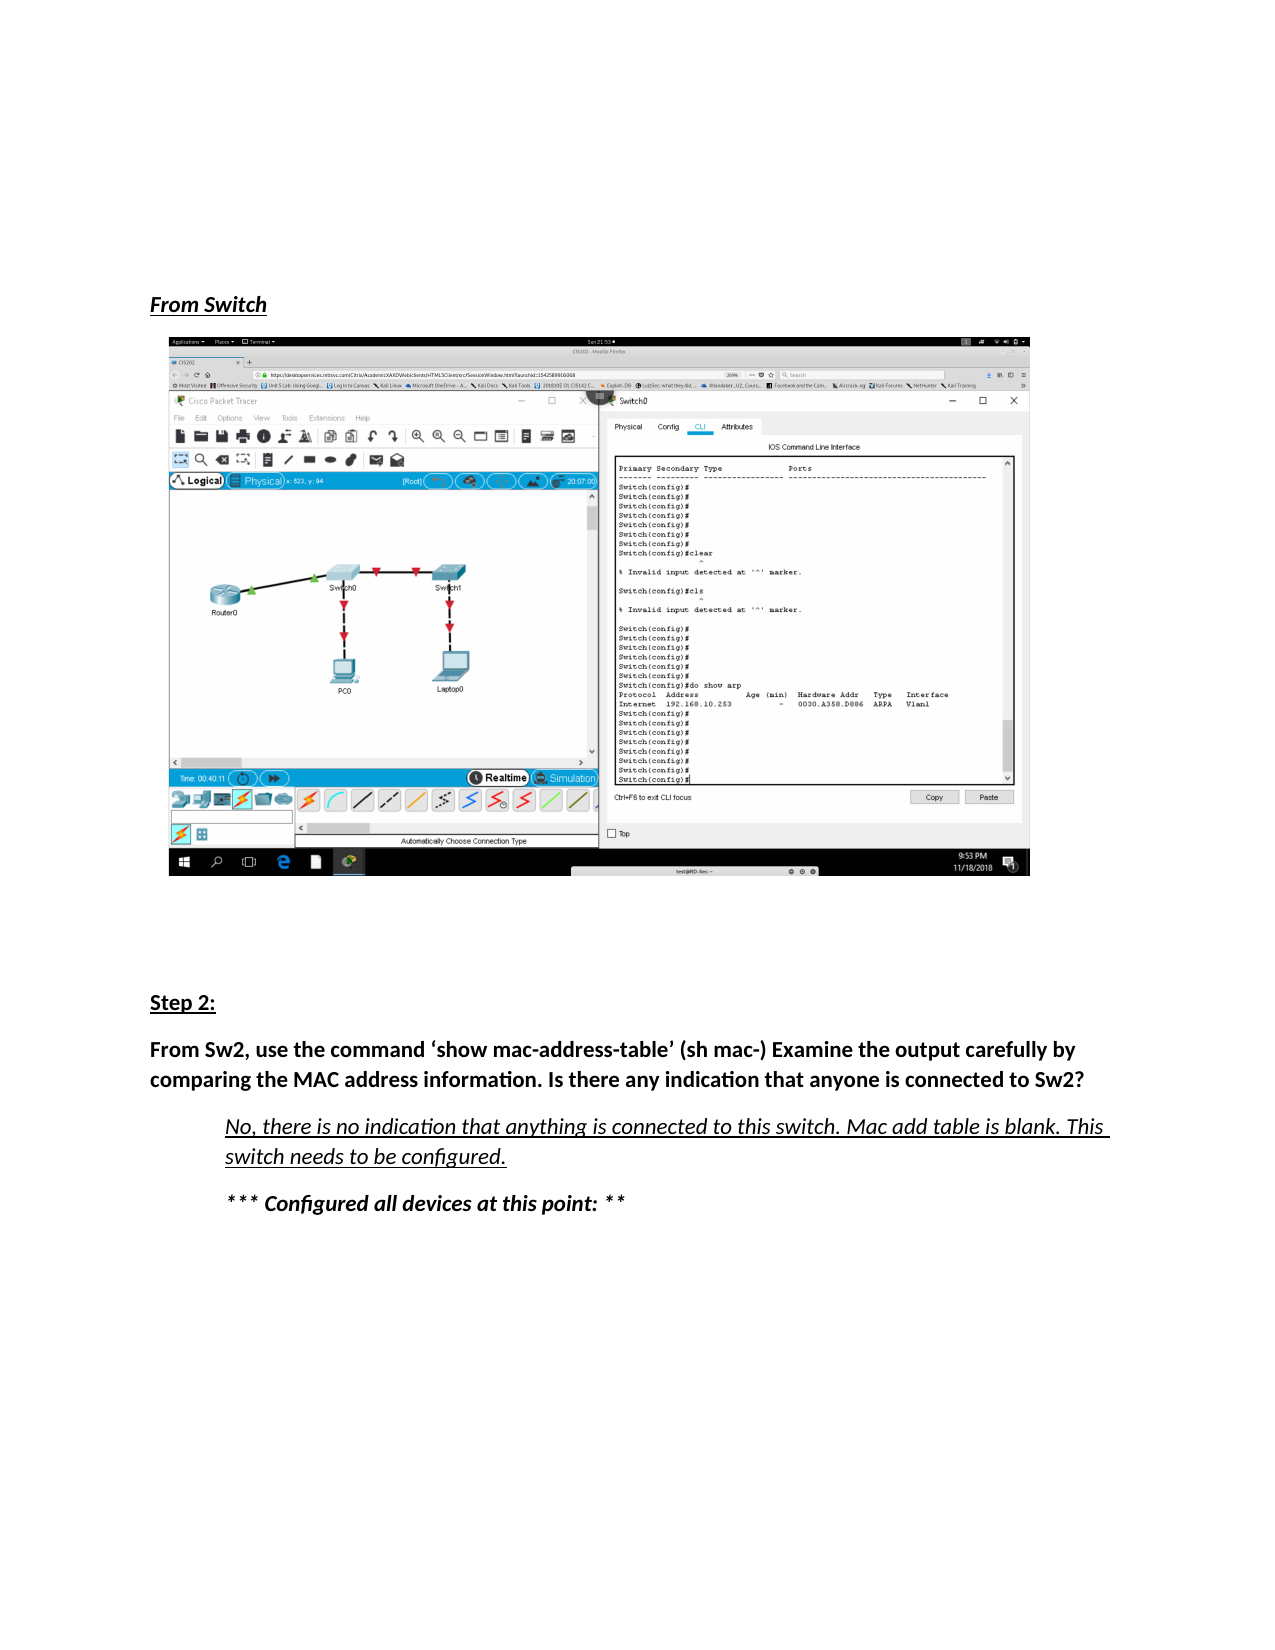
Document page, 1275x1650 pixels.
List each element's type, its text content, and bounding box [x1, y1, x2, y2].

text From Switch [150, 291, 1125, 319]
text From Sw2, use the command ‘show mac-address-table’ (sh mac-) Examine the output carefully by comparing the MAC address information. Is there any indication that anyone is connected to Sw2? [150, 1035, 1125, 1093]
text No, there is no indication that anything is connected to this switch. Mac add table is blank. This switch needs to be configured. [225, 1112, 1125, 1170]
text *** Configured all devices at this point: ** [225, 1189, 1125, 1217]
text Step 2: [150, 988, 1125, 1016]
